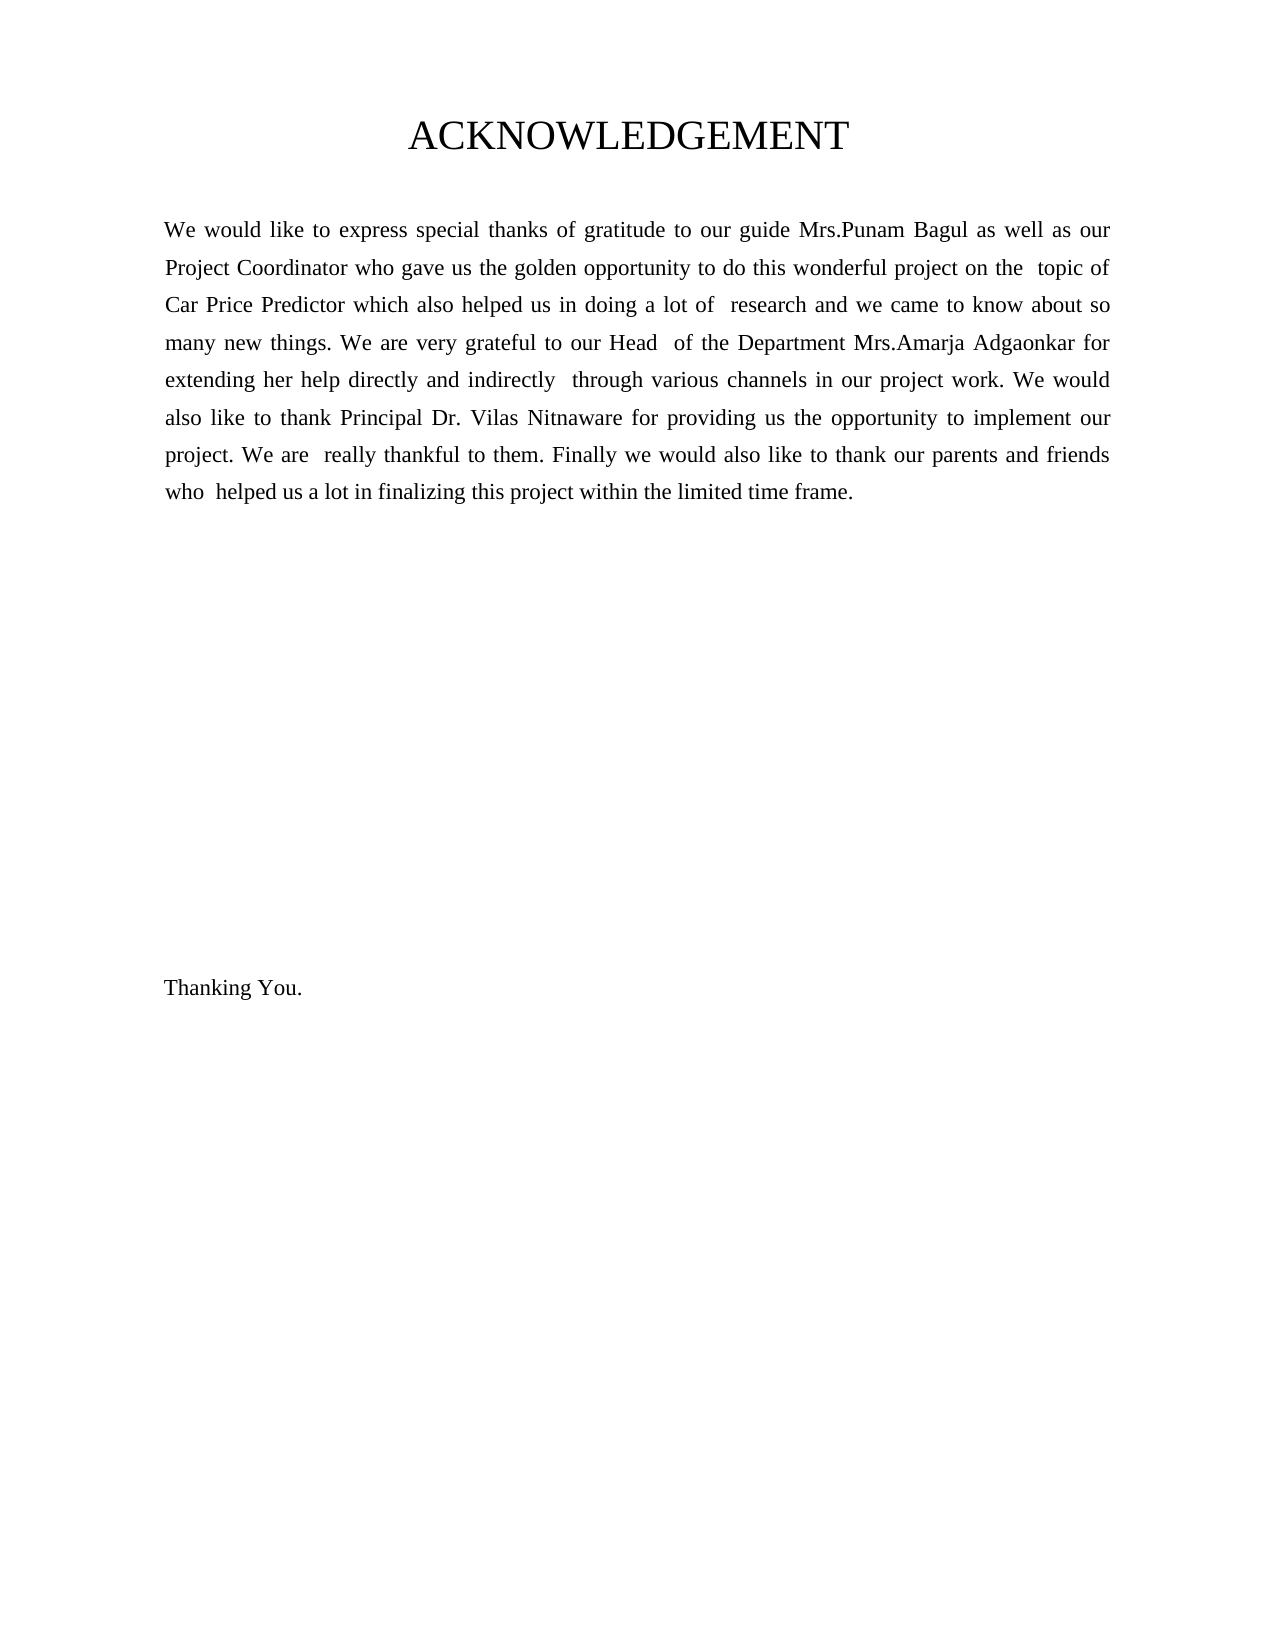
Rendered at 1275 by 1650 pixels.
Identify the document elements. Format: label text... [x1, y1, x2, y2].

text Thanking You. [164, 974, 1112, 1000]
subtitle ACKNOWLEDGEMENT [291, 111, 1109, 159]
text We would like to express special thanks of gratitude to our guide Mrs.Punam Bagul as well as our Project Coordinator who gave us the golden opportunity to do this wonderful project on the topic of Car Price Predictor which also helped us in doing a lot of research and we came to know about so many new things. We are very grateful to our Head of the Department Mrs.Amarja Adgaonkar for extending her help directly and indirectly through various channels in our project work. We would also like to thank Principal Dr. Vilas Nitnaware for providing us the opportunity to implement our project. We are really thankful to them. Finally we would also like to thank our parents and friends who helped us a lot in finalizing this project within the limited time frame. [164, 217, 1112, 505]
